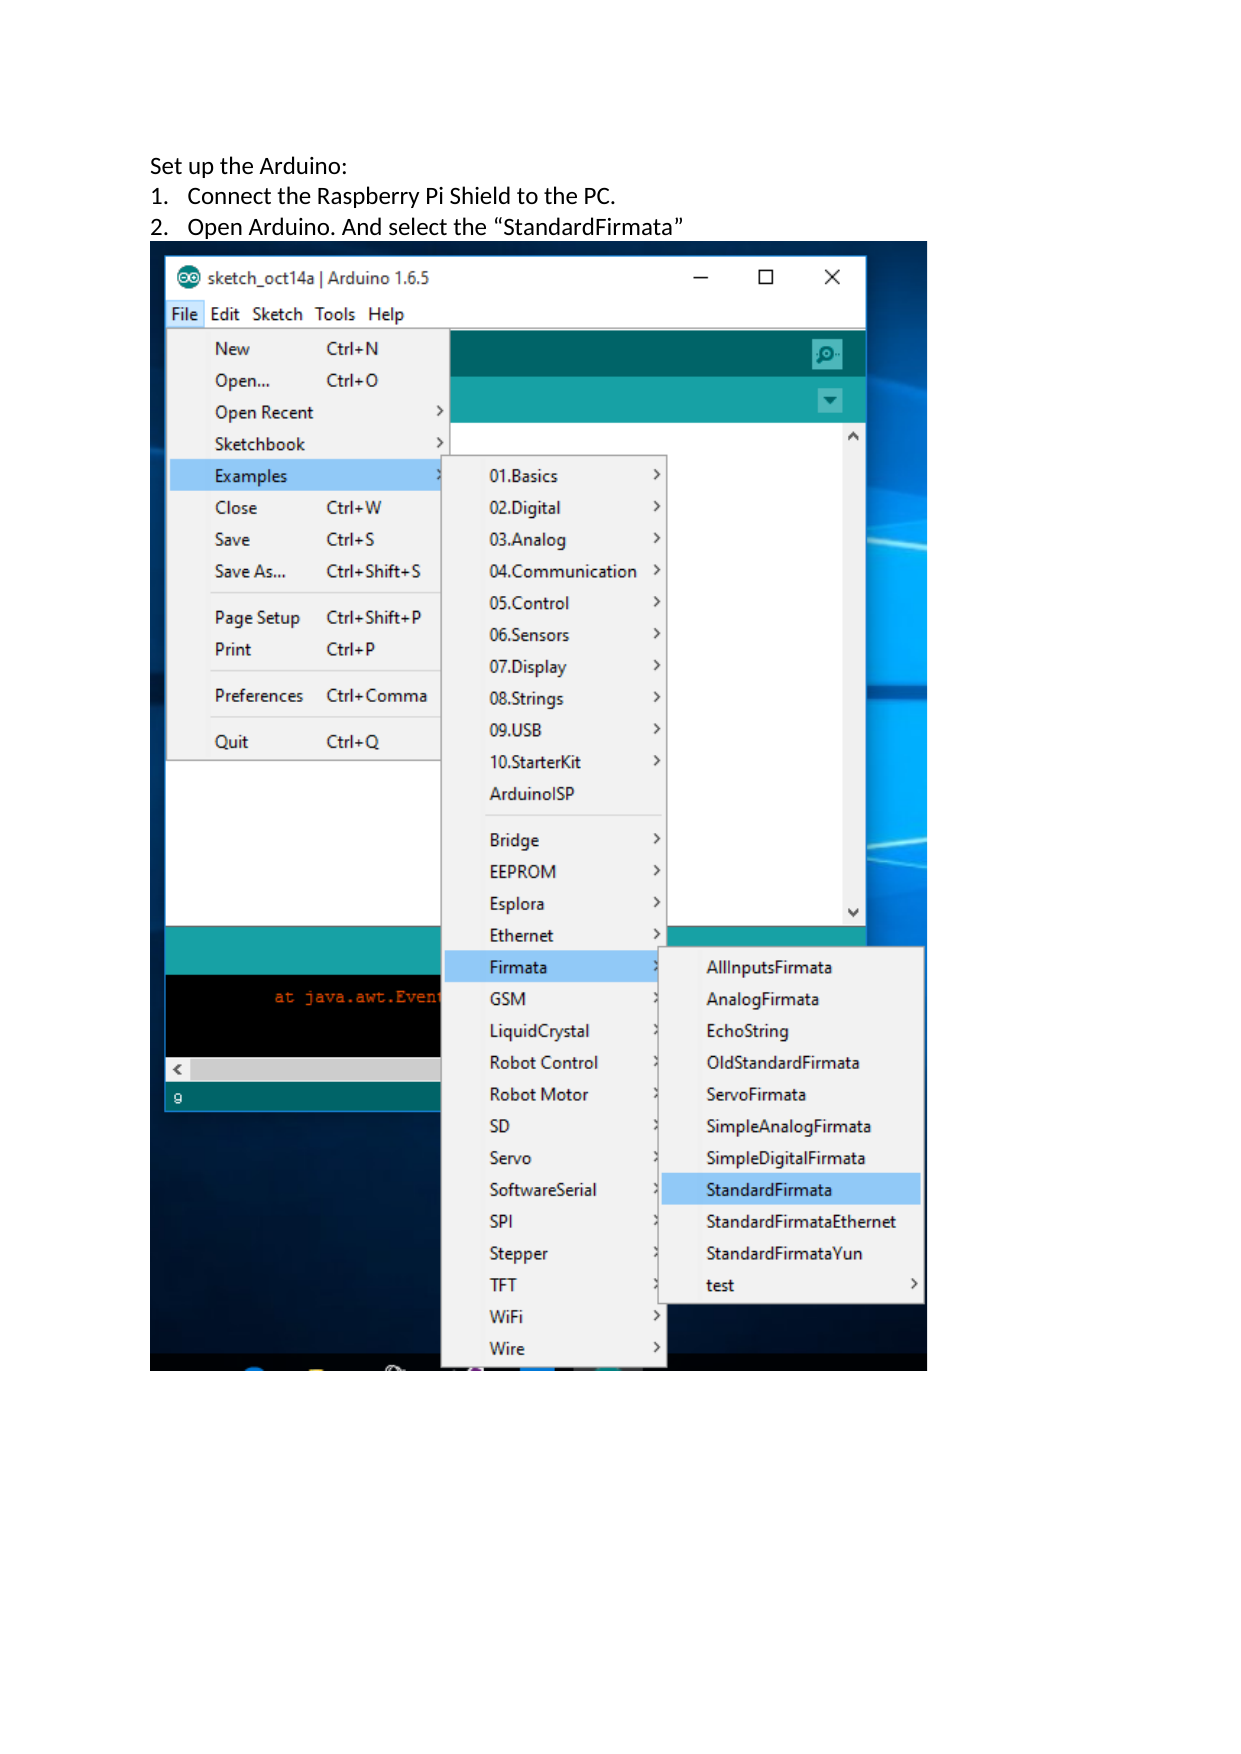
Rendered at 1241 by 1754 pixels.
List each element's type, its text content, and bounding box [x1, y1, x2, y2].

list Open Arduino. And select the “StandardFirmata” [150, 211, 1090, 242]
text Set up the Arduino: [150, 150, 1090, 181]
list Connect the Raspberry Pi Shield to the PC. [150, 181, 1090, 211]
picture [150, 241, 928, 1371]
